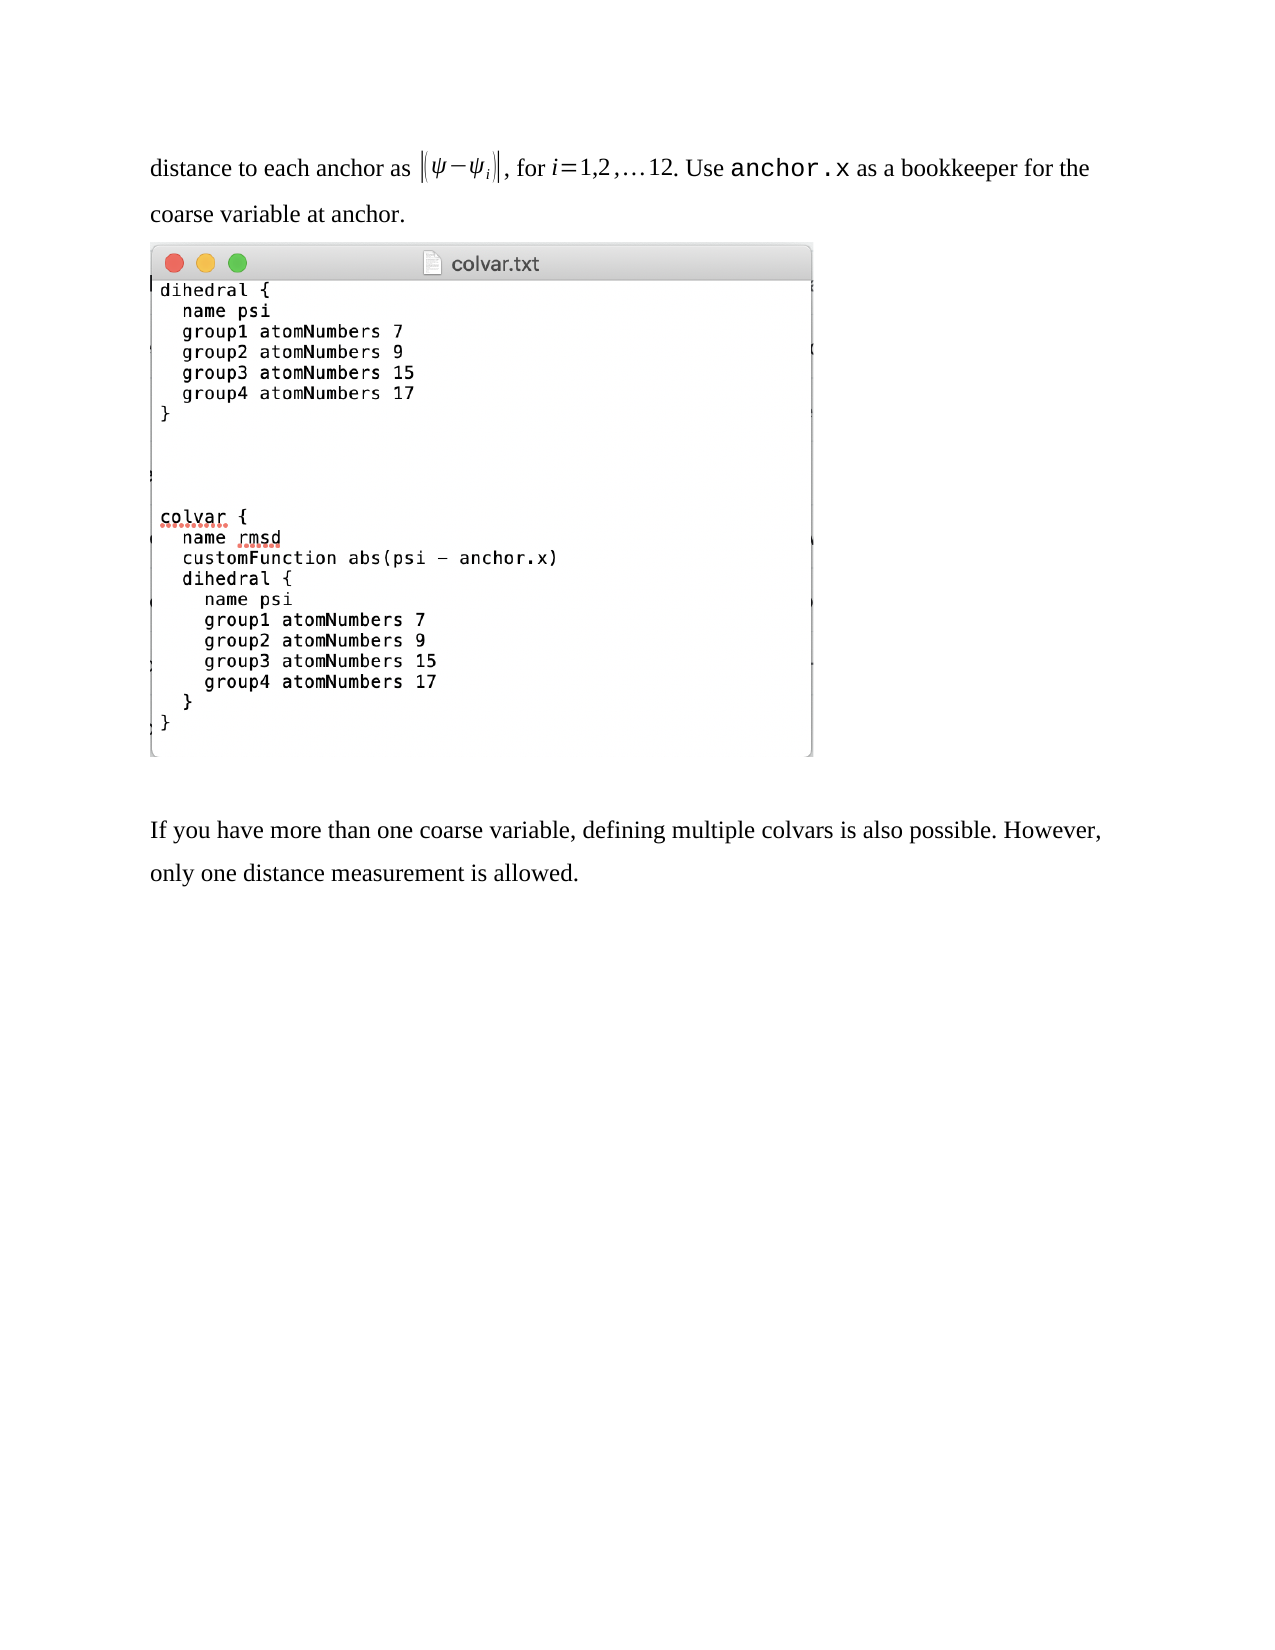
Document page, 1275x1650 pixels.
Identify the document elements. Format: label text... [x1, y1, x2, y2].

text If you have more than one coarse variable, defining multiple colvars is also possible. However, only one distance measurement is allowed. [150, 815, 1125, 887]
picture [150, 242, 814, 757]
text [150, 150, 1125, 228]
